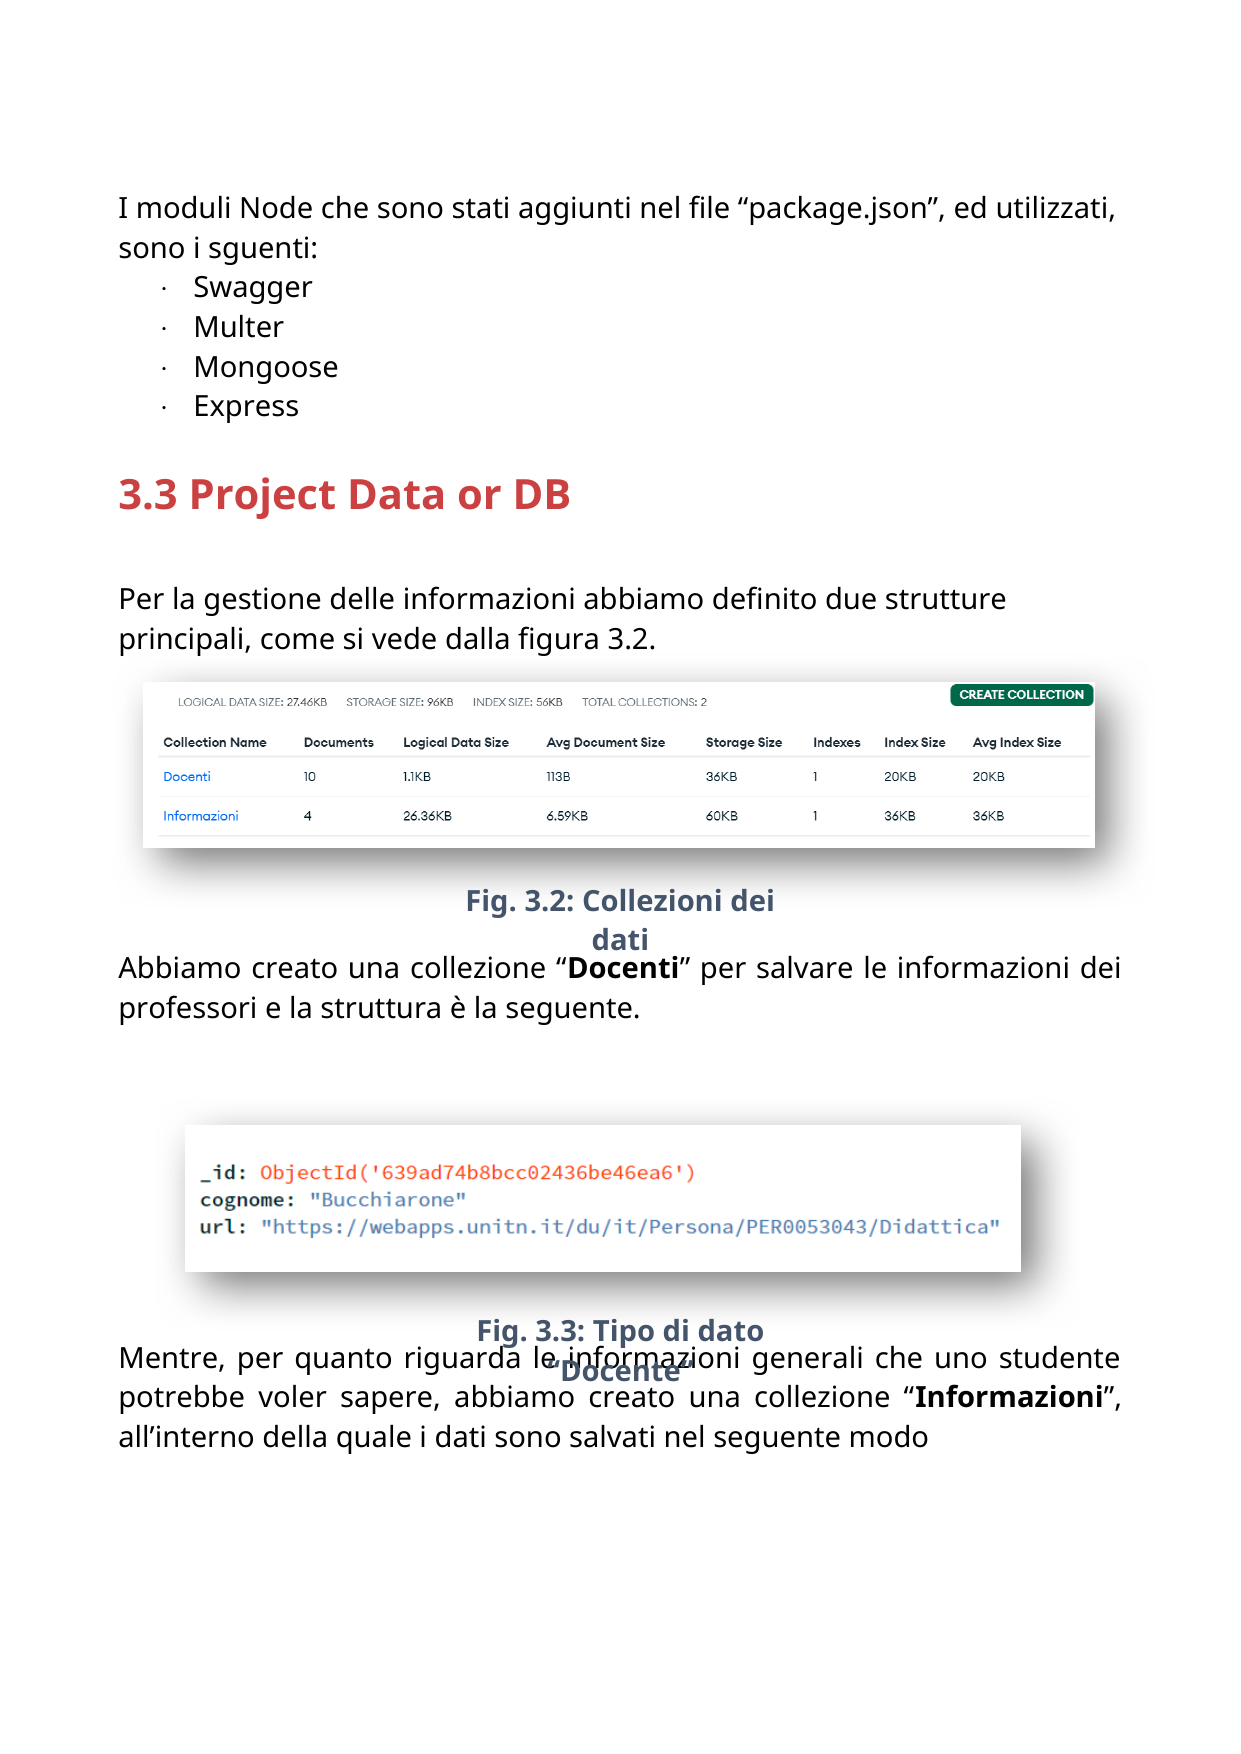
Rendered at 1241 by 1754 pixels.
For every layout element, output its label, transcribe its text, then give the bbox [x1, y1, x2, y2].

text Abbiamo creato una collezione “Docenti” per salvare le informazioni dei professori e la struttura è la seguente. [118, 948, 1122, 1027]
list Swagger [156, 267, 1122, 306]
list Mongoose [156, 346, 1122, 386]
picture [185, 1125, 1021, 1272]
text Per la gestione delle informazioni abbiamo definito due strutture principali, come si vede dalla figura 3.2. [118, 579, 1122, 658]
text 3.3 Project Data or DB [118, 465, 1122, 522]
text Mentre, per quanto riguarda le informazioni generali che uno studente potrebbe voler sapere, abbiamo creato una collezione “Informazioni”, all’interno della quale i dati sono salvati nel seguente modo [118, 1337, 1122, 1456]
picture [143, 682, 1095, 848]
text I moduli Node che sono stati aggiunti nel file “package.json”, ed utilizzati, sono i sguenti: [118, 187, 1122, 267]
list Express [156, 386, 1122, 425]
list Multer [156, 306, 1122, 346]
